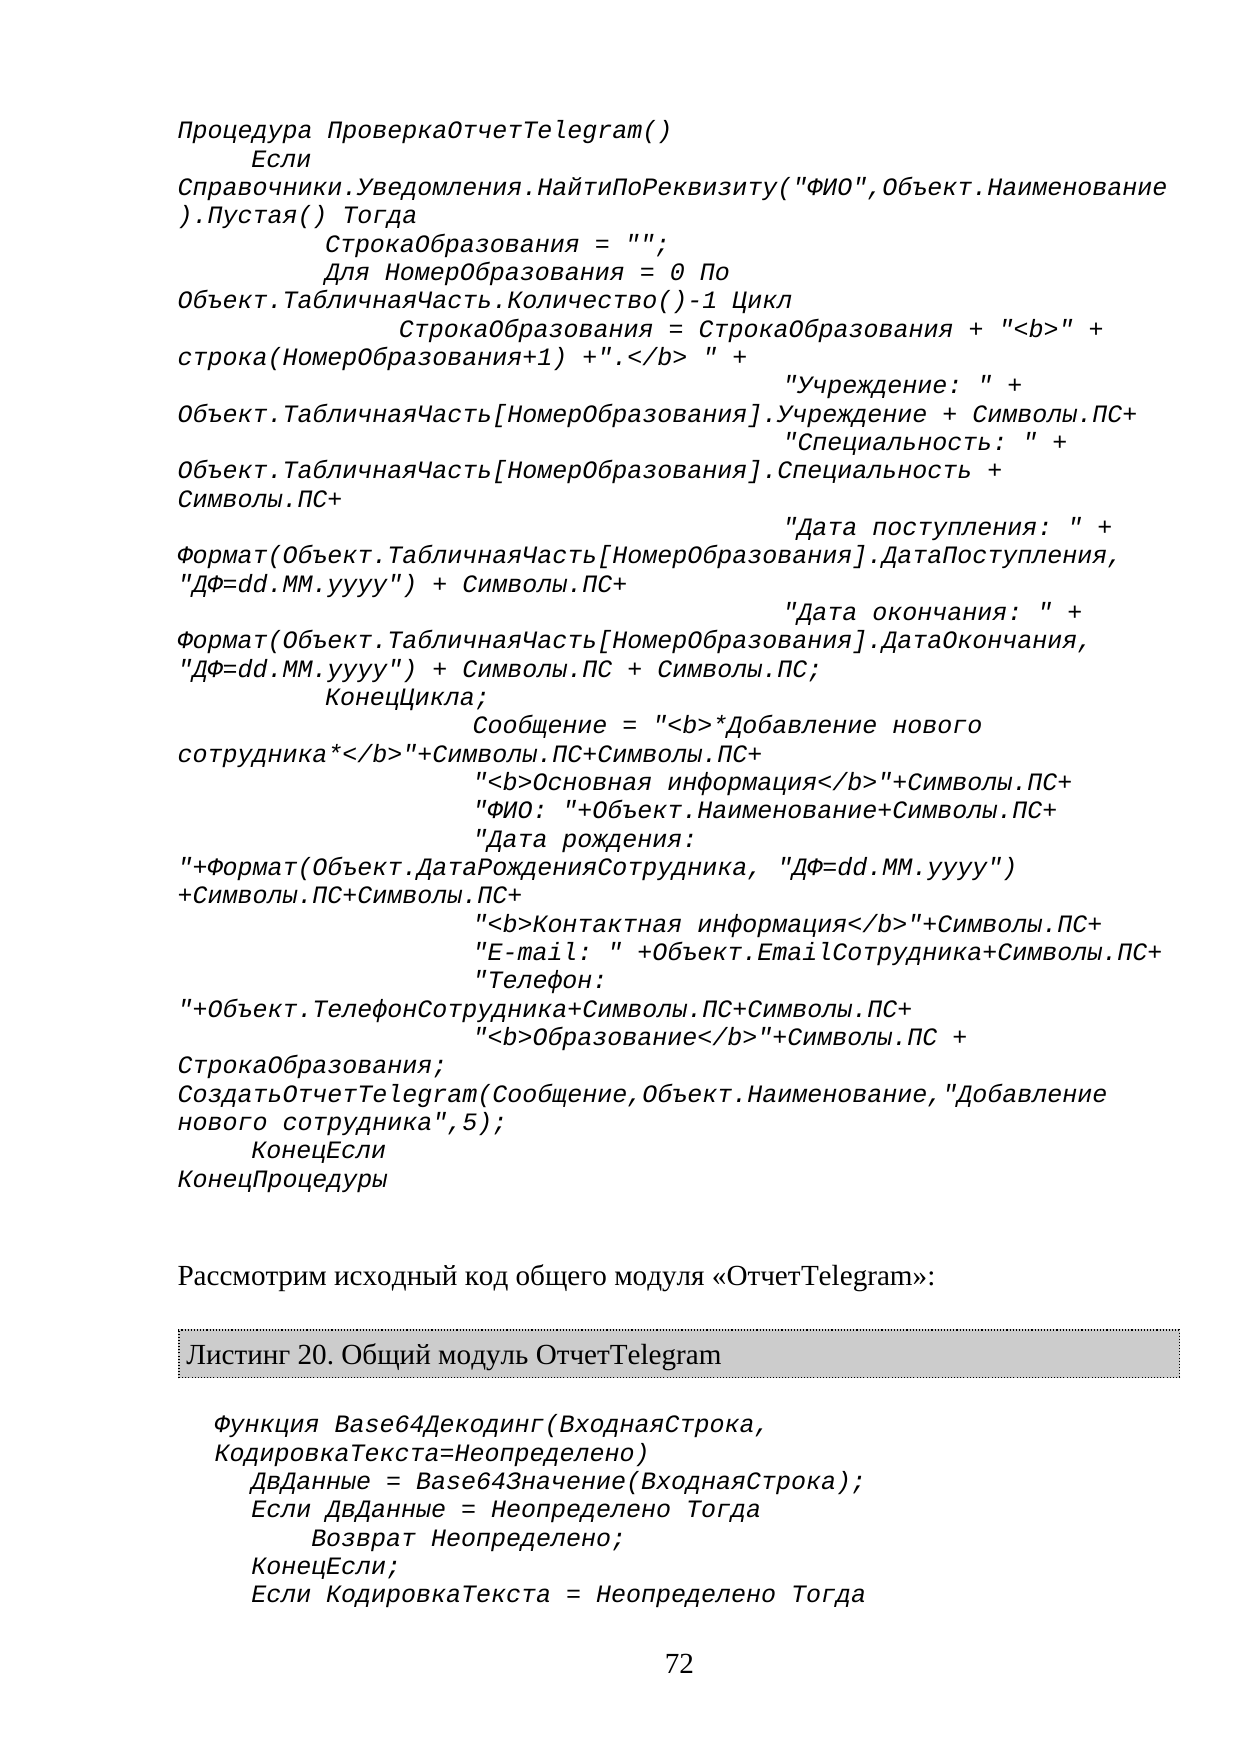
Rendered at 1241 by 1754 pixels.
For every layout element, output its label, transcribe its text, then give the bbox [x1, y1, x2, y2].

text "Учреждение: " + Объект.ТабличнаяЧасть[НомерОбразования].Учреждение + Символы.ПС+ [177, 373, 1181, 430]
text "E-mail: " +Объект.EmailСотрудника+Символы.ПС+ [177, 940, 1181, 968]
text Если ДвДанные = Неопределено Тогда [214, 1497, 1181, 1525]
text СтрокаОбразования = ""; [177, 231, 1181, 260]
text Если Справочники.Уведомления.НайтиПоРеквизиту("ФИО",Объект.Наименование).Пустая() Тогда [177, 146, 1181, 231]
text "Дата окончания: " + Формат(Объект.ТабличнаяЧасть[НомерОбразования].ДатаОкончания, "ДФ=dd.MM.yyyy") + Символы.ПС + Символы.ПС; [177, 600, 1181, 685]
text Функция Base64Декодинг(ВходнаяСтрока, КодировкаТекста=Неопределено) [214, 1412, 1181, 1468]
text Рассмотрим исходный код общего модуля «ОтчетTelegram»: [177, 1258, 1181, 1292]
text "<b>Контактная информация</b>"+Символы.ПС+ [177, 911, 1181, 940]
text "<b>Основная информация</b>"+Символы.ПС+ [177, 770, 1181, 798]
text Процедура ПроверкаОтчетTelegram() [177, 118, 1181, 146]
text КонецЕсли [177, 1138, 1181, 1166]
text Для НомерОбразования = 0 По Объект.ТабличнаяЧасть.Количество()-1 Цикл [177, 260, 1181, 316]
text КонецЕсли; [214, 1553, 1181, 1582]
text Листинг 20. Общий модуль ОтчетTelegram [178, 1329, 1180, 1378]
text ДвДанные = Base64Значение(ВходнаяСтрока); [214, 1468, 1181, 1497]
text "Специальность: " + Объект.ТабличнаяЧасть[НомерОбразования].Специальность + Символы.ПС+ [177, 430, 1181, 515]
text "<b>Образование</b>"+Символы.ПС + СтрокаОбразования; [177, 1025, 1181, 1081]
text "Телефон: "+Объект.ТелефонСотрудника+Символы.ПС+Символы.ПС+ [177, 968, 1181, 1025]
text "ФИО: "+Объект.Наименование+Символы.ПС+ [177, 798, 1181, 826]
text СоздатьОтчетTelegram(Сообщение,Объект.Наименование,"Добавление нового сотрудника",5); [177, 1081, 1181, 1138]
text Если КодировкаТекста = Неопределено Тогда [214, 1582, 1181, 1610]
text "Дата рождения: "+Формат(Объект.ДатаРожденияСотрудника, "ДФ=dd.MM.yyyy")+Символы.ПС+Символы.ПС+ [177, 826, 1181, 911]
text КонецЦикла; [177, 685, 1181, 713]
text "Дата поступления: " + Формат(Объект.ТабличнаяЧасть[НомерОбразования].ДатаПоступления, "ДФ=dd.MM.yyyy") + Символы.ПС+ [177, 515, 1181, 600]
text Сообщение = "<b>*Добавление нового сотрудника*</b>"+Символы.ПС+Символы.ПС+ [177, 713, 1181, 770]
text СтрокаОбразования = СтрокаОбразования + "<b>" + строка(НомерОбразования+1) +".</b> " + [177, 316, 1181, 373]
text КонецПроцедуры [177, 1166, 1181, 1195]
text Возврат Неопределено; [214, 1525, 1181, 1553]
